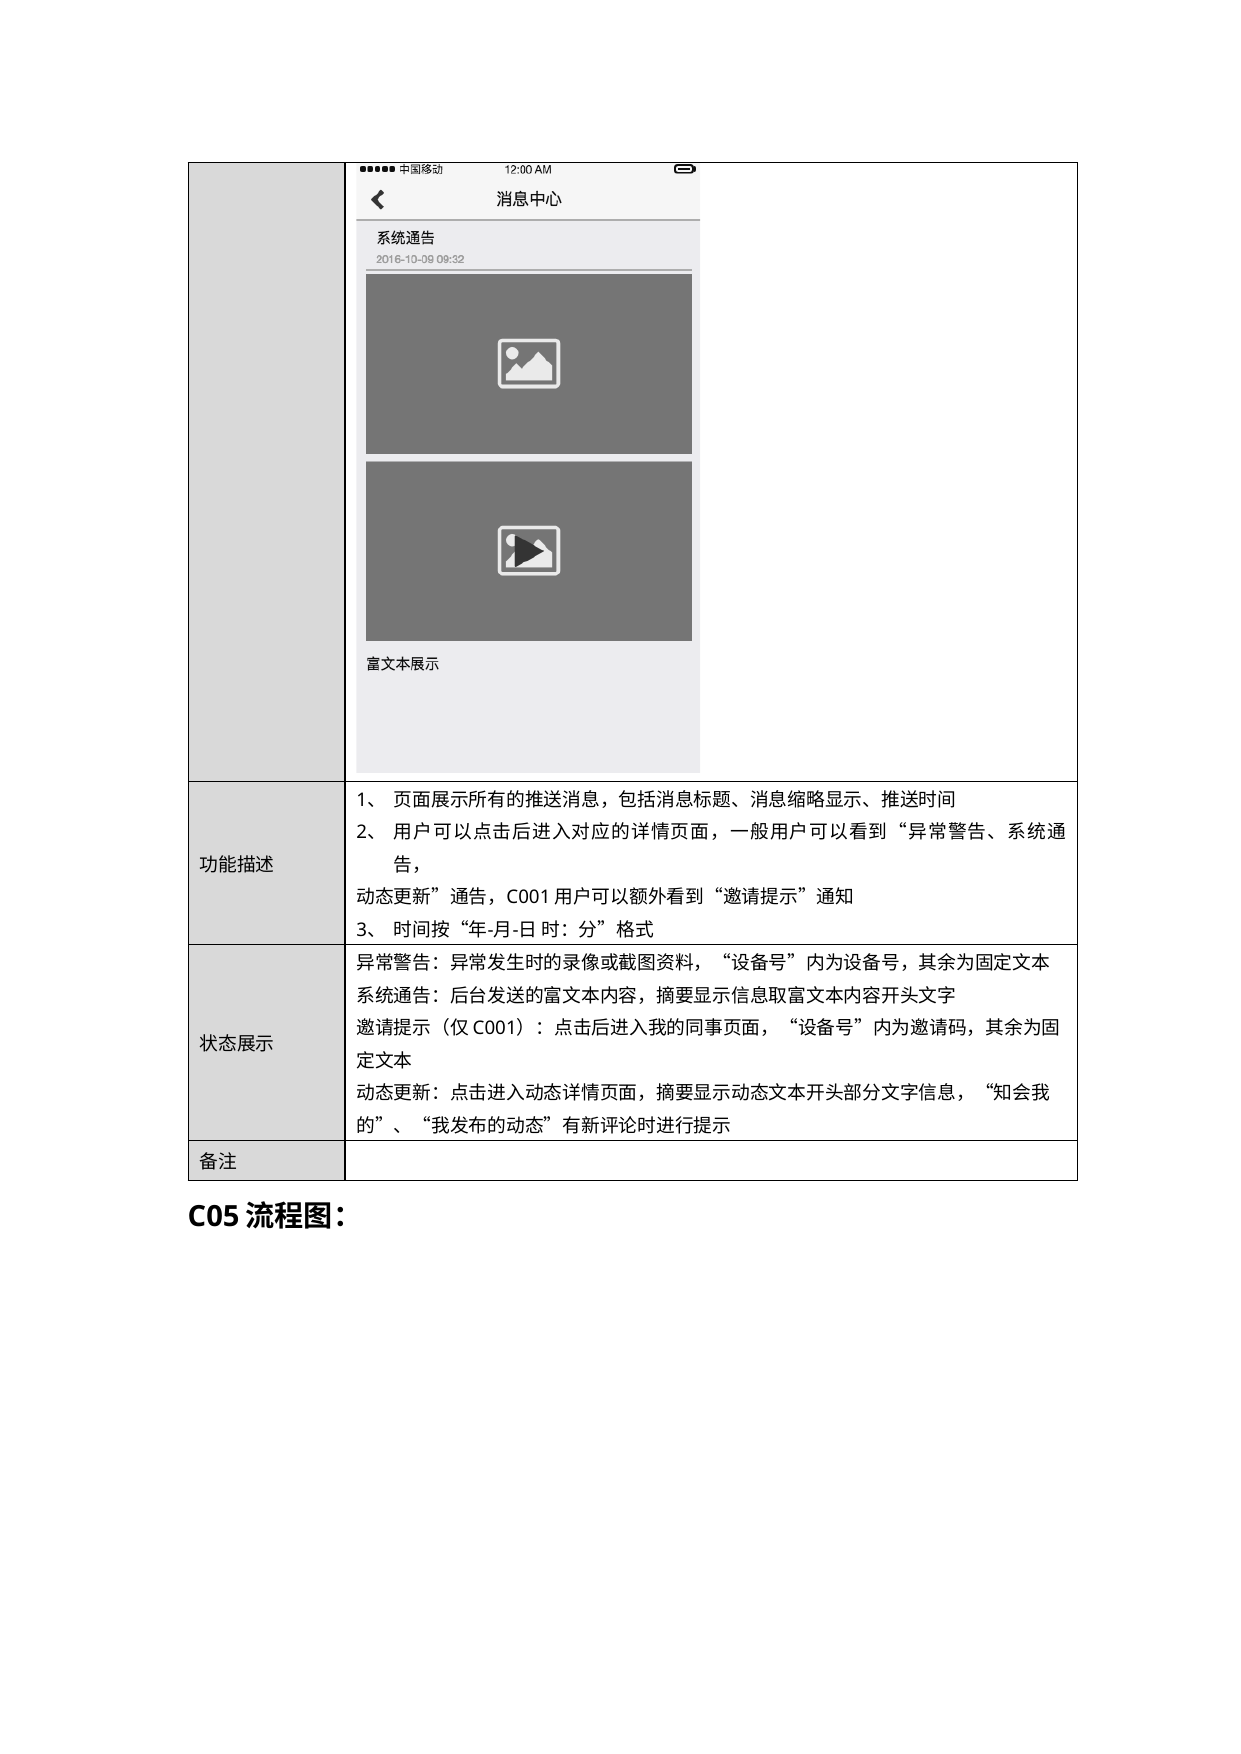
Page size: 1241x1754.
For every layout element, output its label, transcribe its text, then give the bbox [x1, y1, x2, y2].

text C05流程图： [187, 1181, 1053, 1246]
picture [356, 163, 700, 773]
table_cell 状态展示 [189, 945, 344, 1140]
table_cell 页面展示所有的推送消息，包括消息标题、消息缩略显示、推送时间 用户可以点击后进入对应的详情页面，一般用户可以看到“异常警告、系统通告， 动态更新”通告，C001用户可以额外看到“邀请提示”通知 时间按“年-月-日 时：分”格式 [346, 782, 1077, 944]
table_cell 功能描述 [189, 782, 344, 944]
table_cell [346, 163, 1077, 781]
table_cell 异常警告：异常发生时的录像或截图资料，“设备号”内为设备号，其余为固定文本 系统通告：后台发送的富文本内容，摘要显示信息取富文本内容开头文字 邀请提示（仅C001）：点击后进入我的同事页面，“设备号”内为邀请码，其余为固定文本 动态更新：点击进入动态详情页面，摘要显示动态文本开头部分文字信息，“知会我的”、“我发布的动态”有新评论时进行提示 [346, 945, 1077, 1140]
table_cell [346, 1141, 1077, 1180]
table_cell 图片描述 [189, 163, 344, 781]
table_cell 备注 [189, 1141, 344, 1180]
